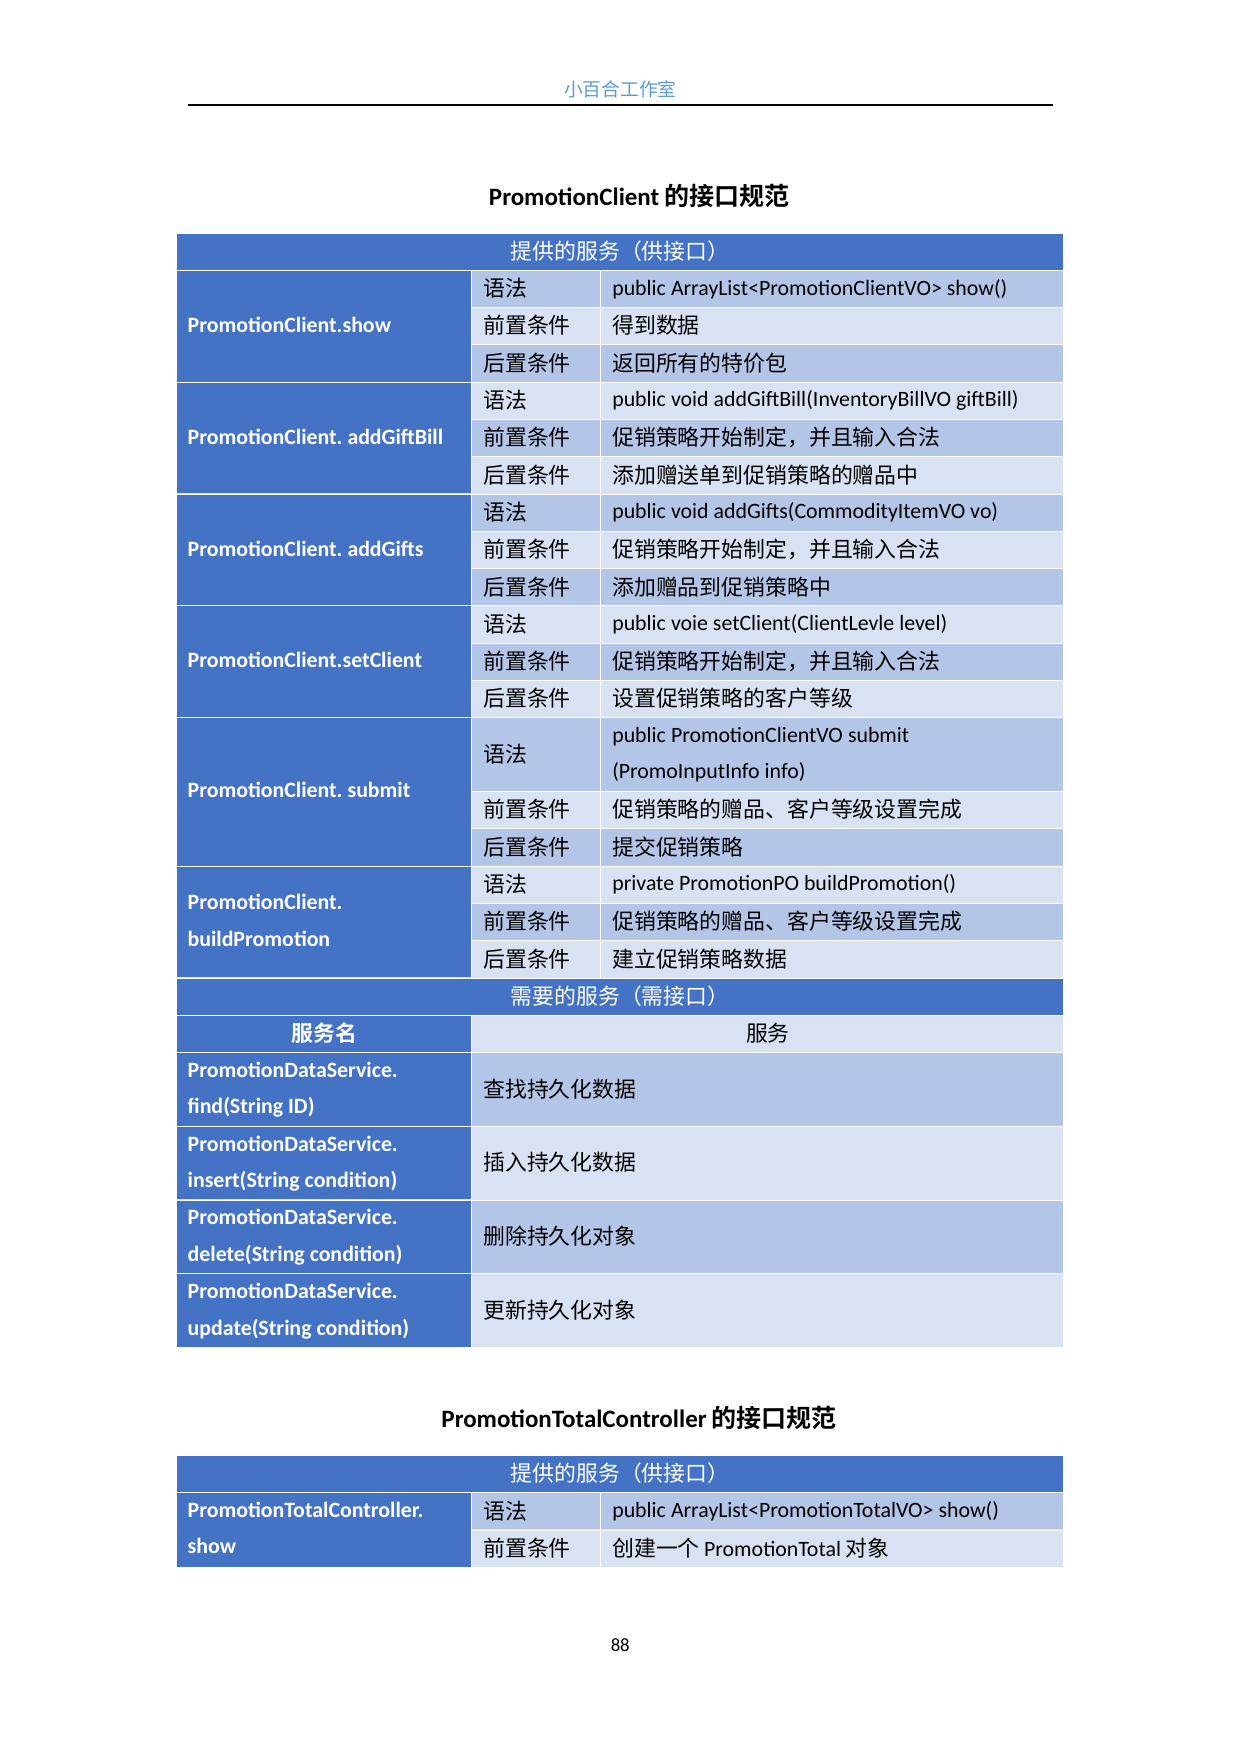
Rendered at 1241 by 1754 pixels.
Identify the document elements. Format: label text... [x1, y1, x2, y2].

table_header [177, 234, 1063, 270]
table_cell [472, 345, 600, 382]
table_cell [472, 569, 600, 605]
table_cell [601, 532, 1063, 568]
list PromotionTotalController的接口规范 [225, 1384, 1053, 1449]
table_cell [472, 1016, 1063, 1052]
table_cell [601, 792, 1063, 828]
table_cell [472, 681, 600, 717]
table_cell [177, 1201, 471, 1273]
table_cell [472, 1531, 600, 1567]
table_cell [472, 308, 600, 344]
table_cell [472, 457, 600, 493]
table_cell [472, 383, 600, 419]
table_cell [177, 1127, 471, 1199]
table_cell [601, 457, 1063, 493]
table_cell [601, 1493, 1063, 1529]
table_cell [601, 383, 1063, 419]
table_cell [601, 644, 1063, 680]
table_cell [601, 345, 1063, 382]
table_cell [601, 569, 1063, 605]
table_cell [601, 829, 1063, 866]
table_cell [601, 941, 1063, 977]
list PromotionClient的接口规范 [225, 162, 1053, 227]
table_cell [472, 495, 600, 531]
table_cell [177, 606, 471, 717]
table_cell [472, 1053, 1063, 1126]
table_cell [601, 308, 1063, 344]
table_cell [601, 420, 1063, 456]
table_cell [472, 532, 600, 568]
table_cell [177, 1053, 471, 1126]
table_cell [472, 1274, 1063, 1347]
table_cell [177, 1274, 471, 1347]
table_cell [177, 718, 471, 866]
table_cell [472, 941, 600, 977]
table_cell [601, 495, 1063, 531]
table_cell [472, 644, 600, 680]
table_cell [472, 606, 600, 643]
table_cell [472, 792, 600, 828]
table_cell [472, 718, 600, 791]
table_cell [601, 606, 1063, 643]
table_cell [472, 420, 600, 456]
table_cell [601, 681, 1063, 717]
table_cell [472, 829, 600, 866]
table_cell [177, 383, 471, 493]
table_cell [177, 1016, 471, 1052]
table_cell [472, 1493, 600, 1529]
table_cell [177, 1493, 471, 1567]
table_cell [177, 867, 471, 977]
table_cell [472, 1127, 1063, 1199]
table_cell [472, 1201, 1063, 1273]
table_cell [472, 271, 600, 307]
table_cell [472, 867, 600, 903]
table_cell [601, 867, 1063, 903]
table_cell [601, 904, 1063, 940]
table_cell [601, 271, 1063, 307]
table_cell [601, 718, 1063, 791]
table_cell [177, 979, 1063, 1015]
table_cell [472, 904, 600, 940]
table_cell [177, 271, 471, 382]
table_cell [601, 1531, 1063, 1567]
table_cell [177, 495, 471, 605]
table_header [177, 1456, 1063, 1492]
